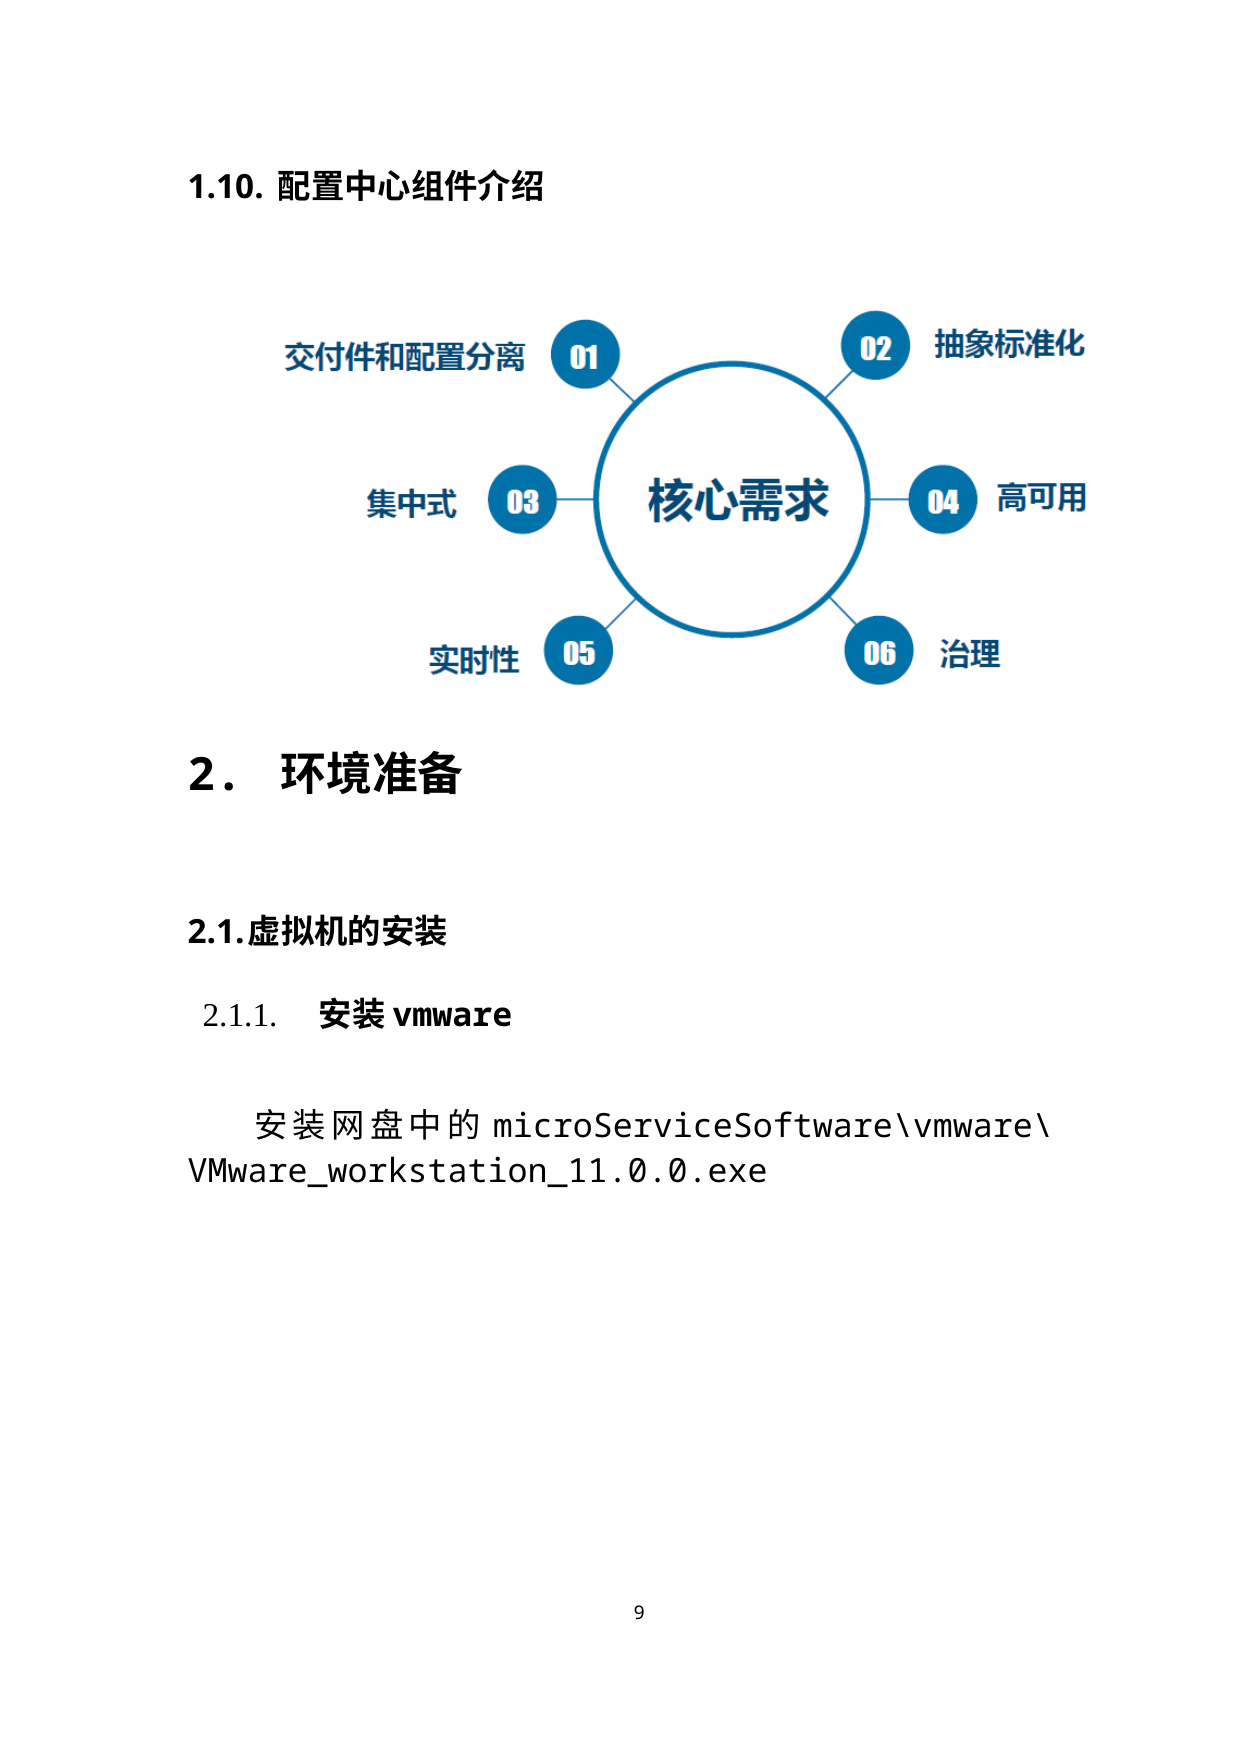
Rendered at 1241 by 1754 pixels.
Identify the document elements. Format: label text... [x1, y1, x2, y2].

subtitle 安装vmware [202, 987, 1053, 1036]
picture [254, 259, 1120, 702]
subtitle 环境准备 [187, 737, 1053, 804]
subtitle 虚拟机的安装 [187, 905, 1053, 953]
subtitle 配置中心组件介绍 [187, 160, 1053, 208]
text 安装网盘中的microServiceSoftware\vmware\ VMware_workstation_11.0.0.exe [187, 1098, 1053, 1192]
